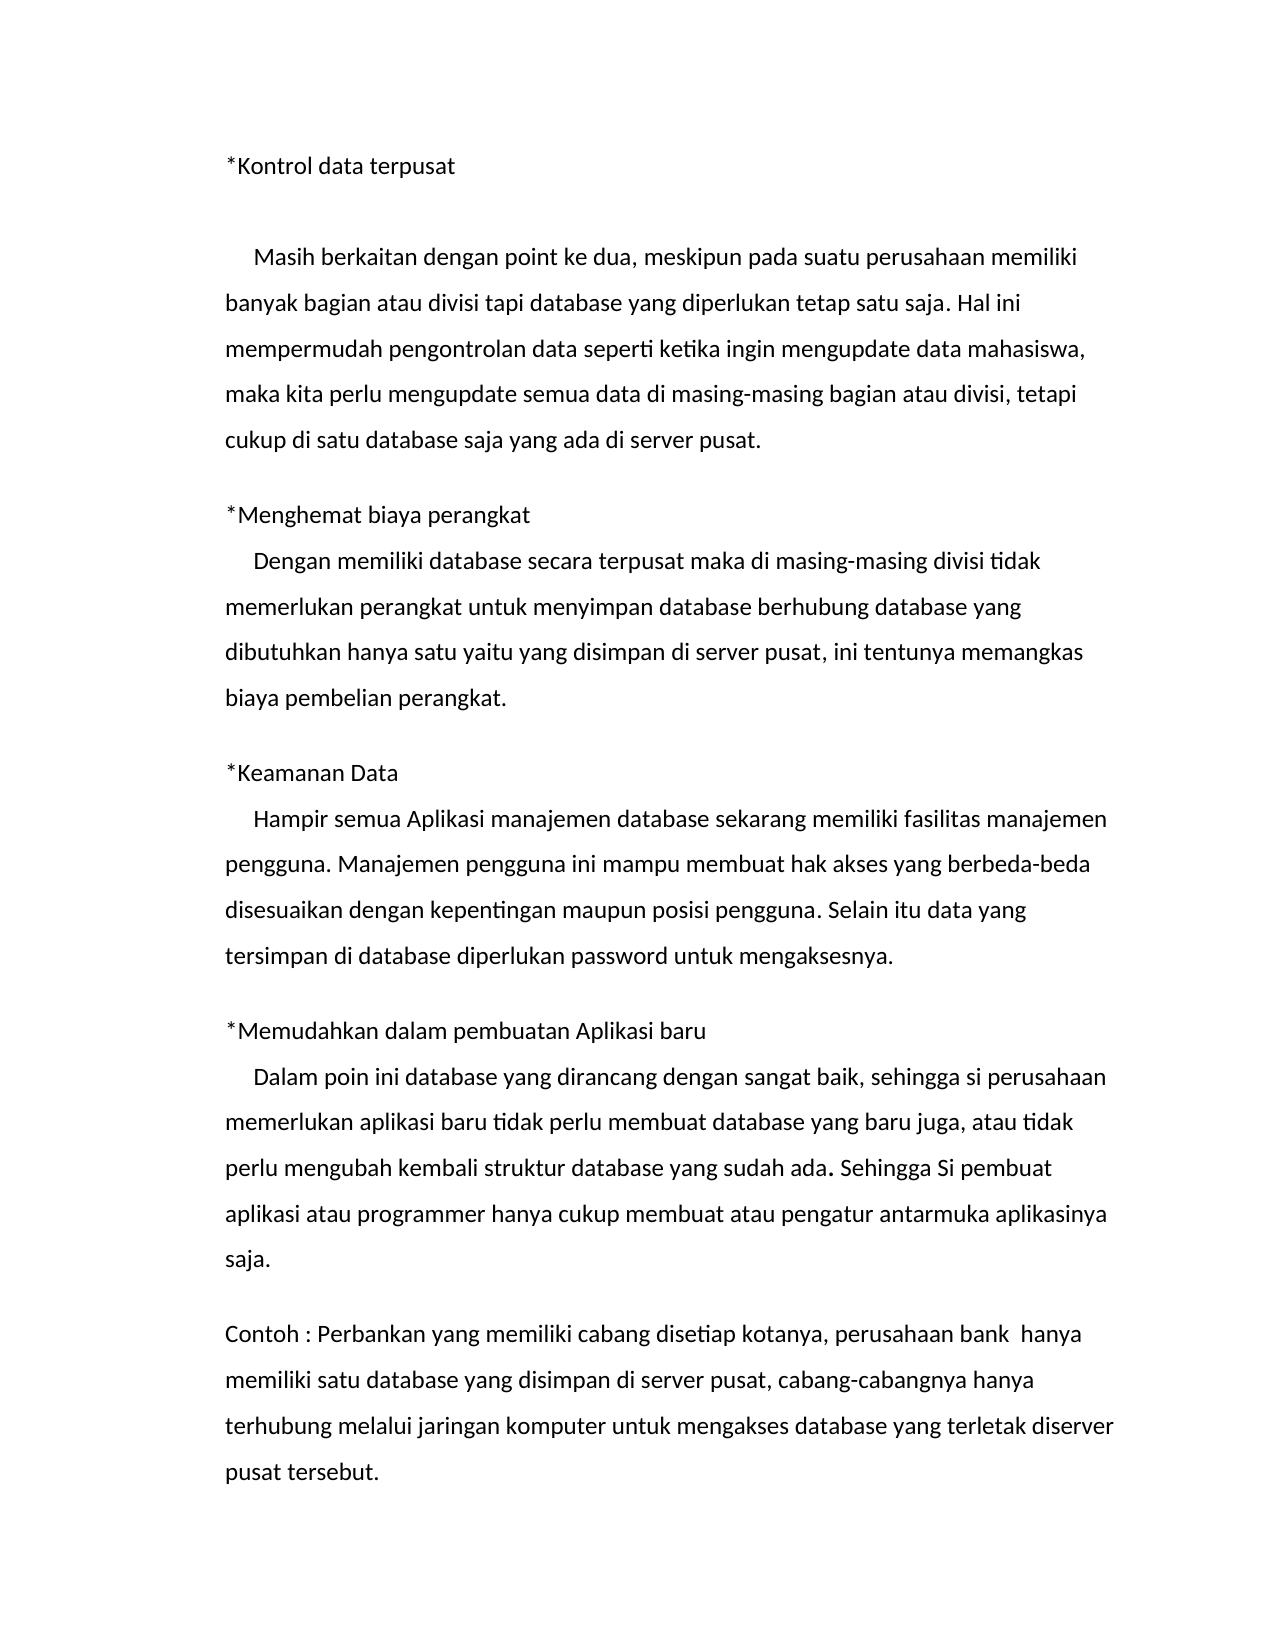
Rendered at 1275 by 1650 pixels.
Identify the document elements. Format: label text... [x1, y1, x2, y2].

text *Kontrol data terpusat Masih berkaitan dengan point ke dua, meskipun pada suatu perusahaan memiliki banyak bagian atau divisi tapi database yang diperlukan tetap satu saja. Hal ini mempermudah pengontrolan data seperti ketika ingin mengupdate data mahasiswa, maka kita perlu mengupdate semua data di masing-masing bagian atau divisi, tetapi cukup di satu database saja yang ada di server pusat. [225, 150, 1125, 455]
text Contoh : Perbankan yang memiliki cabang disetiap kotanya, perusahaan bank hanya memiliki satu database yang disimpan di server pusat, cabang-cabangnya hanya terhubung melalui jaringan komputer untuk mengakses database yang terletak diserver pusat tersebut. [225, 1318, 1125, 1486]
text *Keamanan Data Hampir semua Aplikasi manajemen database sekarang memiliki fasilitas manajemen pengguna. Manajemen pengguna ini mampu membuat hak akses yang berbeda-beda disesuaikan dengan kepentingan maupun posisi pengguna. Selain itu data yang tersimpan di database diperlukan password untuk mengaksesnya. [225, 757, 1125, 971]
text *Menghemat biaya perangkat Dengan memiliki database secara terpusat maka di masing-masing divisi tidak memerlukan perangkat untuk menyimpan database berhubung database yang dibutuhkan hanya satu yaitu yang disimpan di server pusat, ini tentunya memangkas biaya pembelian perangkat. [225, 499, 1125, 713]
text *Memudahkan dalam pembuatan Aplikasi baru Dalam poin ini database yang dirancang dengan sangat baik, sehingga si perusahaan memerlukan aplikasi baru tidak perlu membuat database yang baru juga, atau tidak perlu mengubah kembali struktur database yang sudah ada. Sehingga Si pembuat aplikasi atau programmer hanya cukup membuat atau pengatur antarmuka aplikasinya saja. [225, 1015, 1125, 1274]
